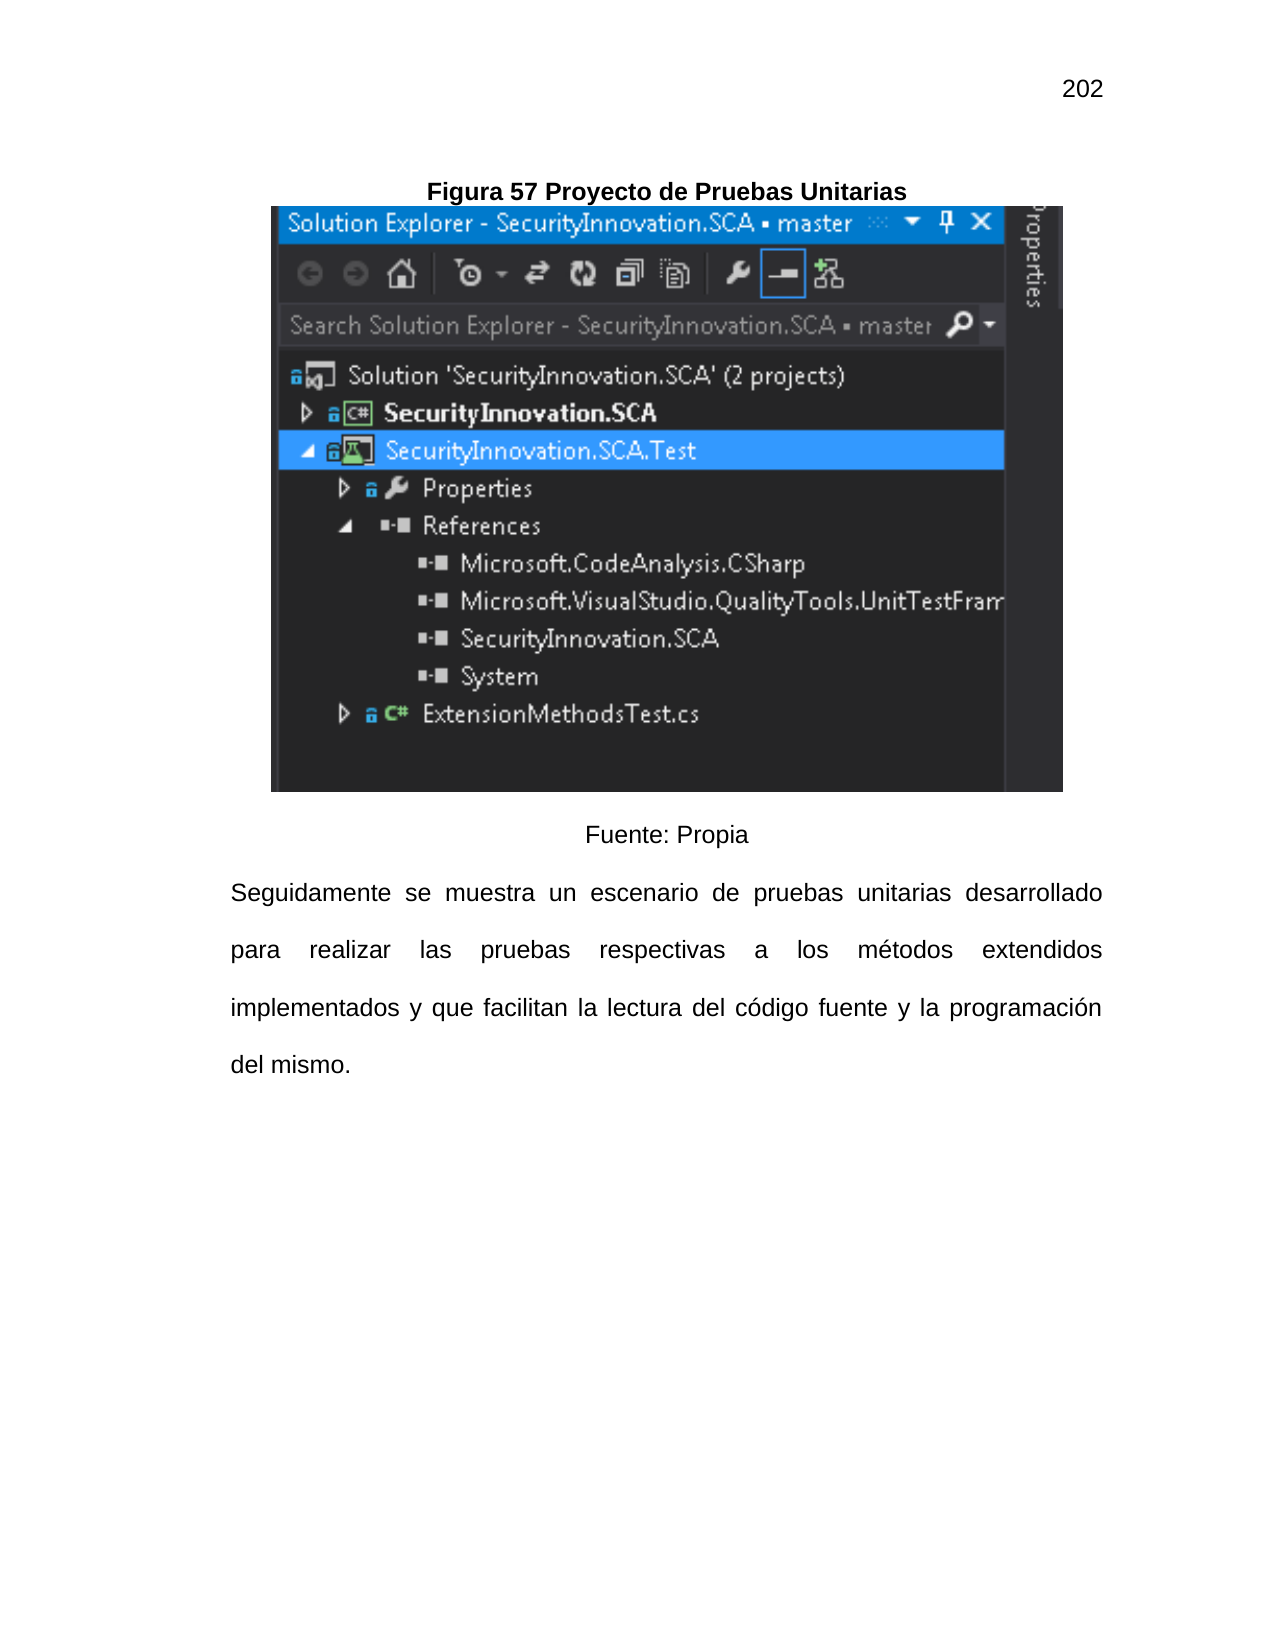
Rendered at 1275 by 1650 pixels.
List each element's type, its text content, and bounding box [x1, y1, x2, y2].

text Seguidamente se muestra un escenario de pruebas unitarias desarrollado para realizar las pruebas respectivas a los métodos extendidos implementados y que facilitan la lectura del código fuente y la programación del mismo. [230, 878, 1104, 1079]
picture [271, 206, 1063, 792]
text Figura 57 Proyecto de Pruebas Unitarias [230, 177, 1104, 206]
